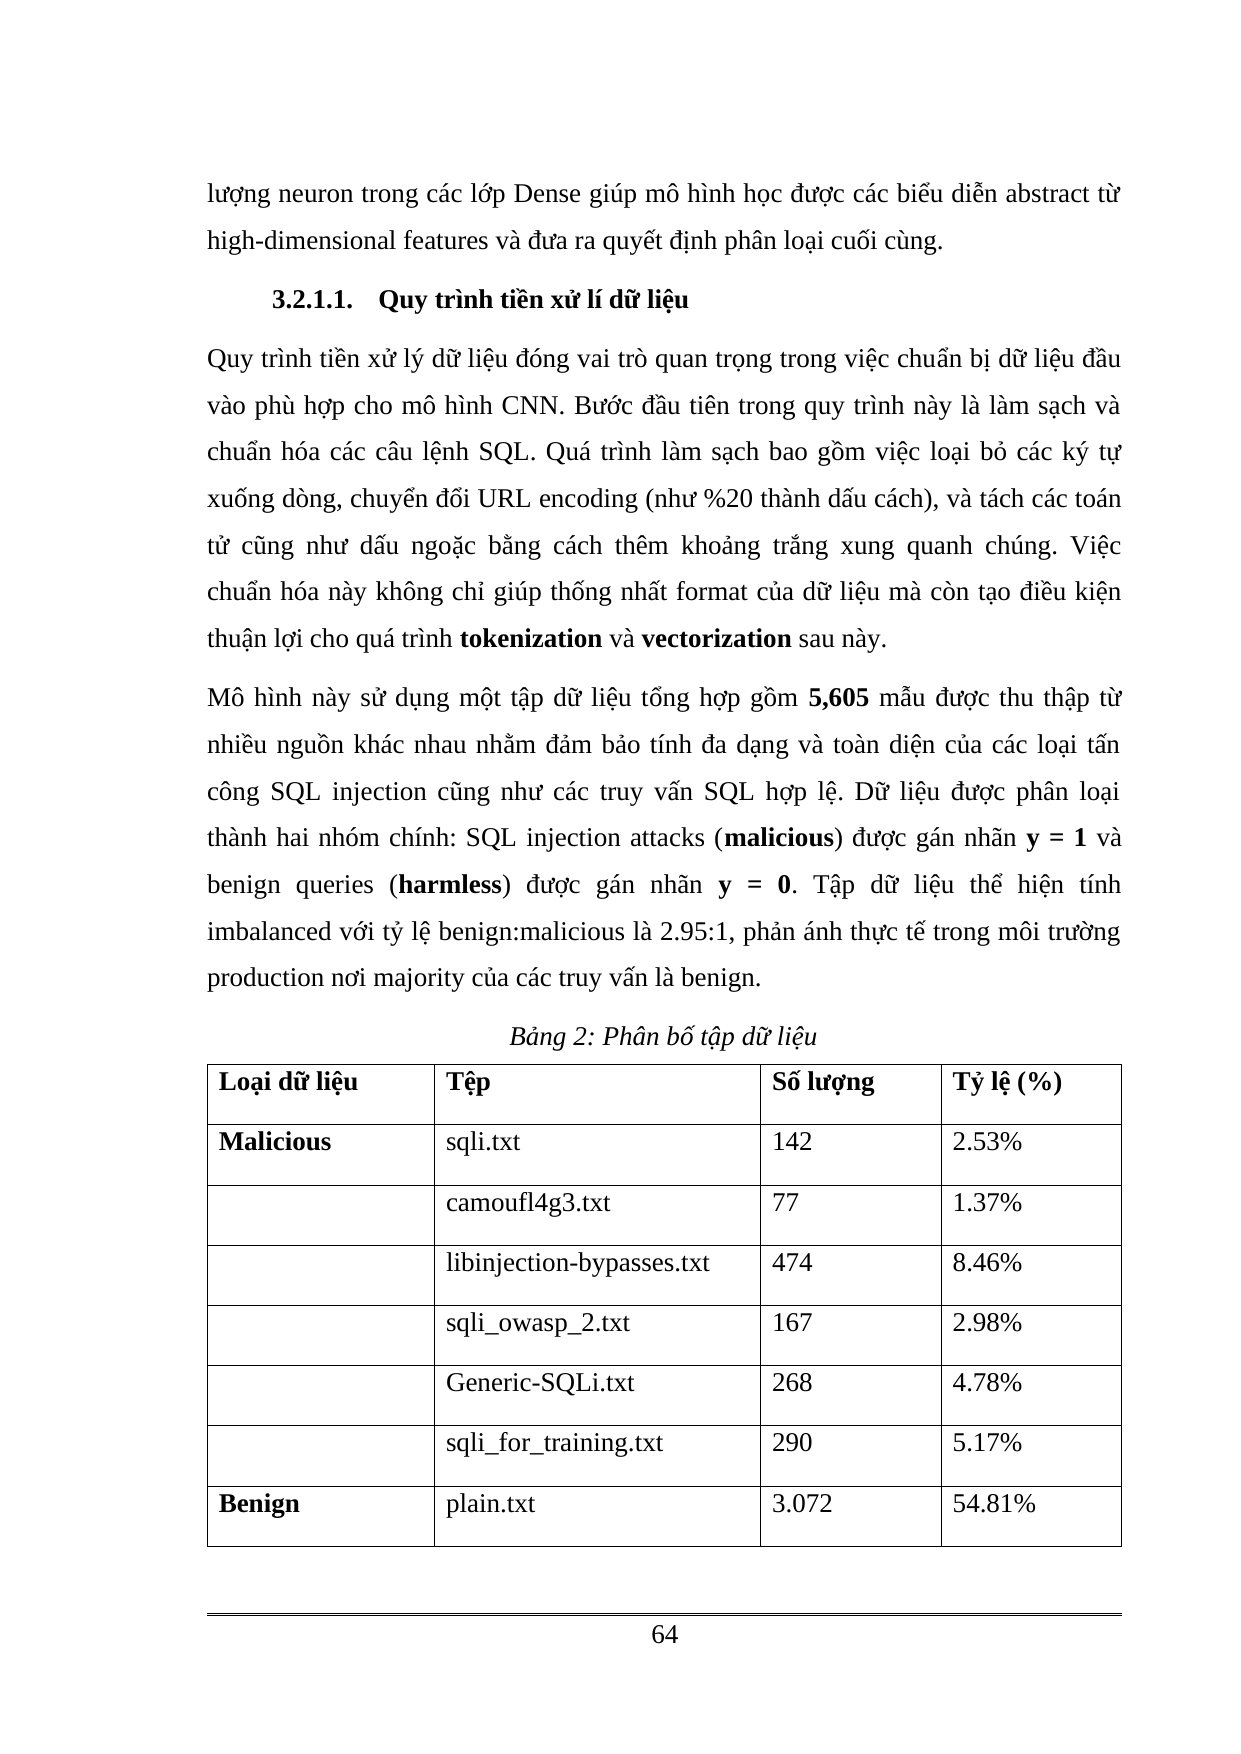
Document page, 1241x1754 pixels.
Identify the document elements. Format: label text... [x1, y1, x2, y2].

table_header Tệp [435, 1065, 760, 1124]
table_cell 290 [761, 1426, 941, 1486]
table_cell 3.072 [761, 1487, 941, 1546]
table_cell 2.53% [942, 1125, 1121, 1184]
text Quy trình tiền xử lý dữ liệu đóng vai trò quan trọng trong việc chuẩn bị dữ liệu đầu vào phù hợp cho mô hình CNN. Bước đầu tiên trong quy trình này là làm sạch và chuẩn hóa các câu lệnh SQL. Quá trình làm sạch bao gồm việc loại bỏ các ký tự xuống dòng, chuyển đổi URL encoding (như %20 thành dấu cách), và tách các toán tử cũng như dấu ngoặc bằng cách thêm khoảng trắng xung quanh chúng. Việc chuẩn hóa này không chỉ giúp thống nhất format của dữ liệu mà còn tạo điều kiện thuận lợi cho quá trình tokenization và vectorization sau này. [207, 342, 1122, 653]
table_header Loại dữ liệu [208, 1065, 434, 1124]
table_cell plain.txt [435, 1487, 760, 1546]
table_cell sqli_for_training.txt [435, 1426, 760, 1486]
table_cell 268 [761, 1366, 941, 1425]
table_cell sqli_owasp_2.txt [435, 1306, 760, 1365]
table_cell [208, 1246, 434, 1305]
table_cell sqli.txt [435, 1125, 760, 1184]
table_cell camoufl4g3.txt [435, 1186, 760, 1245]
table_cell Benign [208, 1487, 434, 1546]
table_cell 54.81% [942, 1487, 1121, 1546]
table_cell Generic-SQLi.txt [435, 1366, 760, 1425]
table_cell 2.98% [942, 1306, 1121, 1365]
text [207, 177, 1122, 255]
text Mô hình này sử dụng một tập dữ liệu tổng hợp gồm 5,605 mẫu được thu thập từ nhiều nguồn khác nhau nhằm đảm bảo tính đa dạng và toàn diện của các loại tấn công SQL injection cũng như các truy vấn SQL hợp lệ. Dữ liệu được phân loại thành hai nhóm chính: SQL injection attacks (malicious) được gán nhãn y = 1 và benign queries (harmless) được gán nhãn y = 0. Tập dữ liệu thể hiện tính imbalanced với tỷ lệ benign:malicious là 2.95:1, phản ánh thực tế trong môi trường production nơi majority của các truy vấn là benign. [207, 681, 1122, 992]
table_cell 8.46% [942, 1246, 1121, 1305]
table_cell [208, 1366, 434, 1425]
table_cell 4.78% [942, 1366, 1121, 1425]
table_cell Malicious [208, 1125, 434, 1184]
table_cell [208, 1186, 434, 1245]
table_cell 167 [761, 1306, 941, 1365]
table_cell 77 [761, 1186, 941, 1245]
table_cell 5.17% [942, 1426, 1121, 1486]
table_cell 1.37% [942, 1186, 1121, 1245]
table_header Tỷ lệ (%) [942, 1065, 1121, 1124]
table_cell [208, 1426, 434, 1486]
table_cell 474 [761, 1246, 941, 1305]
table_header Số lượng [761, 1065, 941, 1124]
table_cell libinjection-bypasses.txt [435, 1246, 760, 1305]
table_cell 142 [761, 1125, 941, 1184]
subtitle Quy trình tiền xử lí dữ liệu [272, 283, 1122, 314]
table_cell [208, 1306, 434, 1365]
